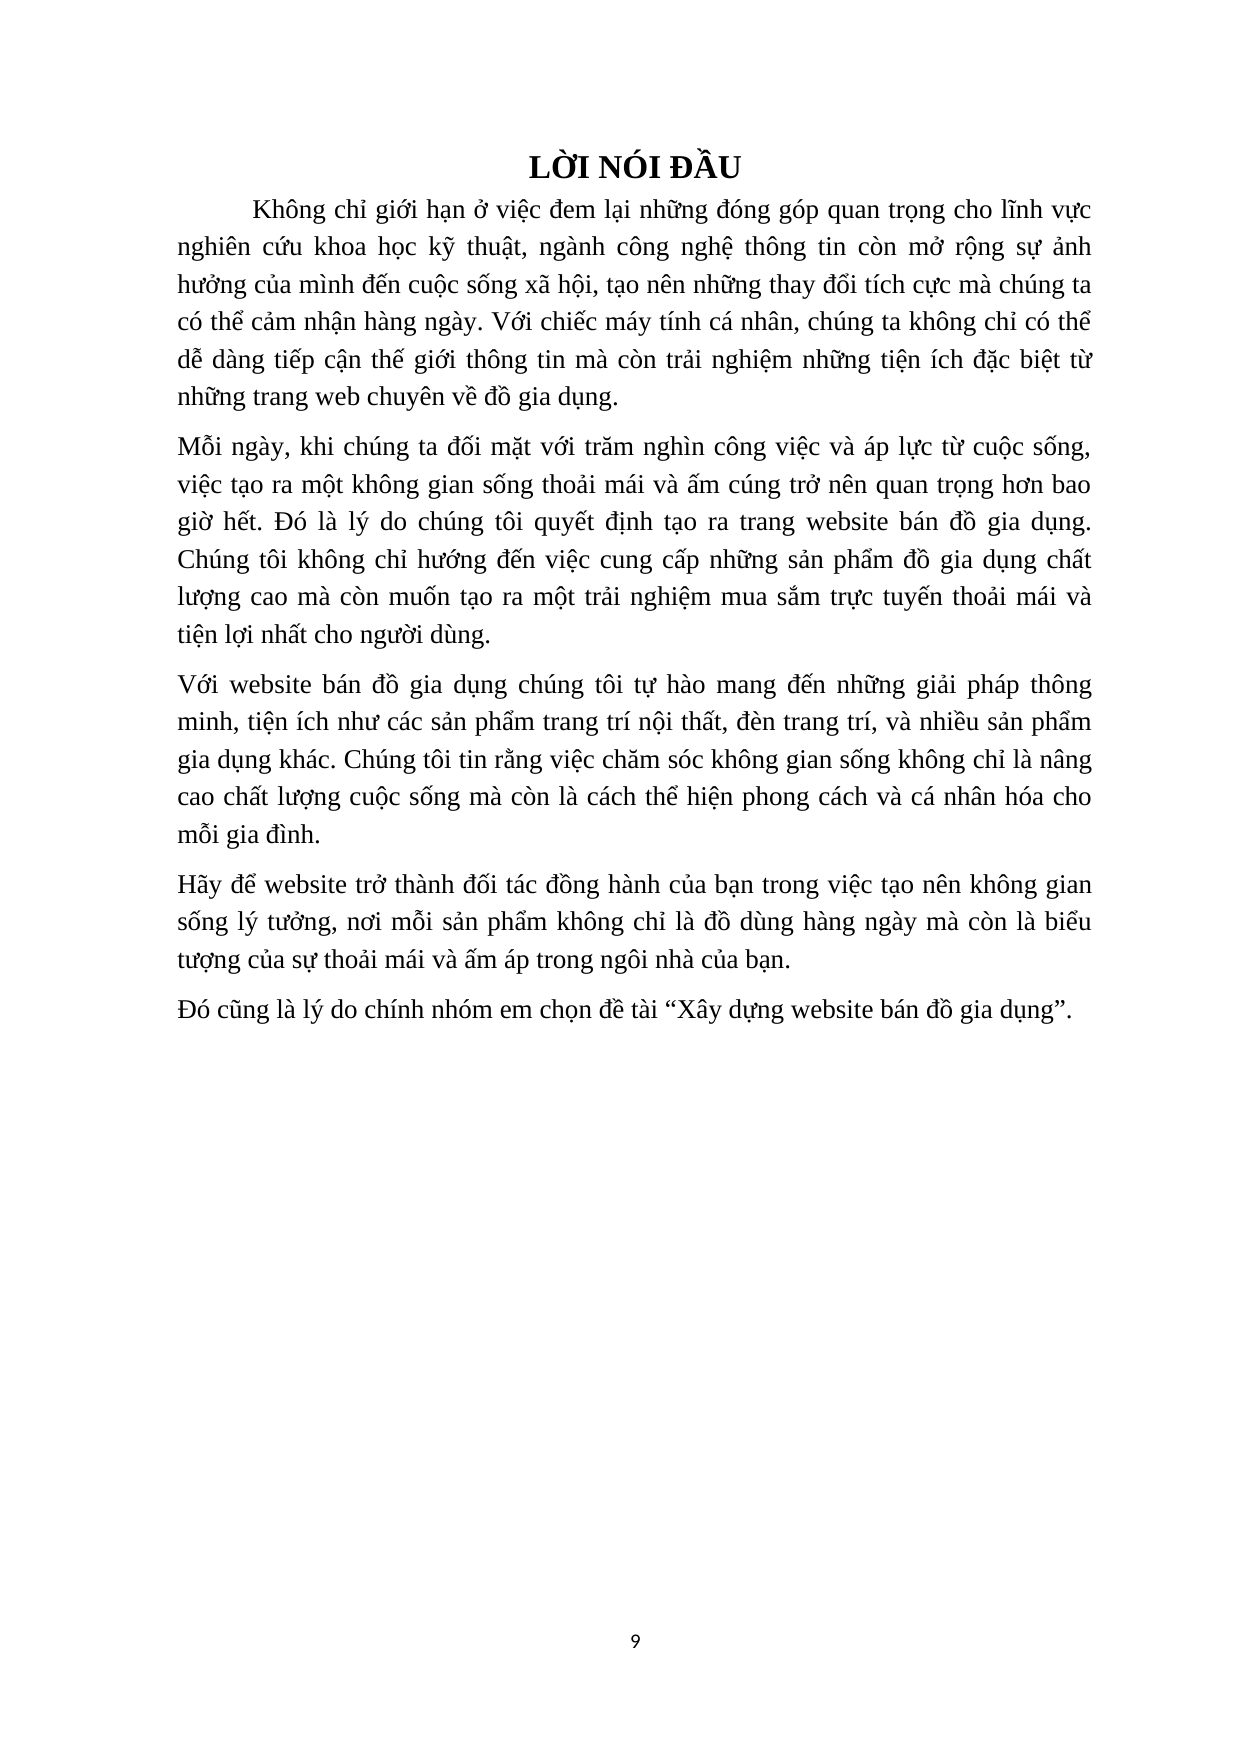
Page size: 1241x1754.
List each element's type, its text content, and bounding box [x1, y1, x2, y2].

text Mỗi ngày, khi chúng ta đối mặt với trăm nghìn công việc và áp lực từ cuộc sống, việc tạo ra một không gian sống thoải mái và ấm cúng trở nên quan trọng hơn bao giờ hết. Đó là lý do chúng tôi quyết định tạo ra trang website bán đồ gia dụng. Chúng tôi không chỉ hướng đến việc cung cấp những sản phẩm đồ gia dụng chất lượng cao mà còn muốn tạo ra một trải nghiệm mua sắm trực tuyến thoải mái và tiện lợi nhất cho người dùng. [177, 426, 1093, 651]
text Với website bán đồ gia dụng chúng tôi tự hào mang đến những giải pháp thông minh, tiện ích như các sản phẩm trang trí nội thất, đèn trang trí, và nhiều sản phẩm gia dụng khác. Chúng tôi tin rằng việc chăm sóc không gian sống không chỉ là nâng cao chất lượng cuộc sống mà còn là cách thể hiện phong cách và cá nhân hóa cho mỗi gia đình. [177, 663, 1093, 851]
subtitle LỜI NÓI ĐẦU [177, 147, 1093, 185]
text Hãy để website trở thành đối tác đồng hành của bạn trong việc tạo nên không gian sống lý tưởng, nơi mỗi sản phẩm không chỉ là đồ dùng hàng ngày mà còn là biểu tượng của sự thoải mái và ấm áp trong ngôi nhà của bạn. [177, 863, 1093, 976]
text Đó cũng là lý do chính nhóm em chọn đề tài “Xây dựng website bán đồ gia dụng”. [177, 988, 1093, 1026]
text Không chỉ giới hạn ở việc đem lại những đóng góp quan trọng cho lĩnh vực nghiên cứu khoa học kỹ thuật, ngành công nghệ thông tin còn mở rộng sự ảnh hưởng của mình đến cuộc sống xã hội, tạo nên những thay đổi tích cực mà chúng ta có thể cảm nhận hàng ngày. Với chiếc máy tính cá nhân, chúng ta không chỉ có thể dễ dàng tiếp cận thế giới thông tin mà còn trải nghiệm những tiện ích đặc biệt từ những trang web chuyên về đồ gia dụng. [177, 188, 1093, 413]
